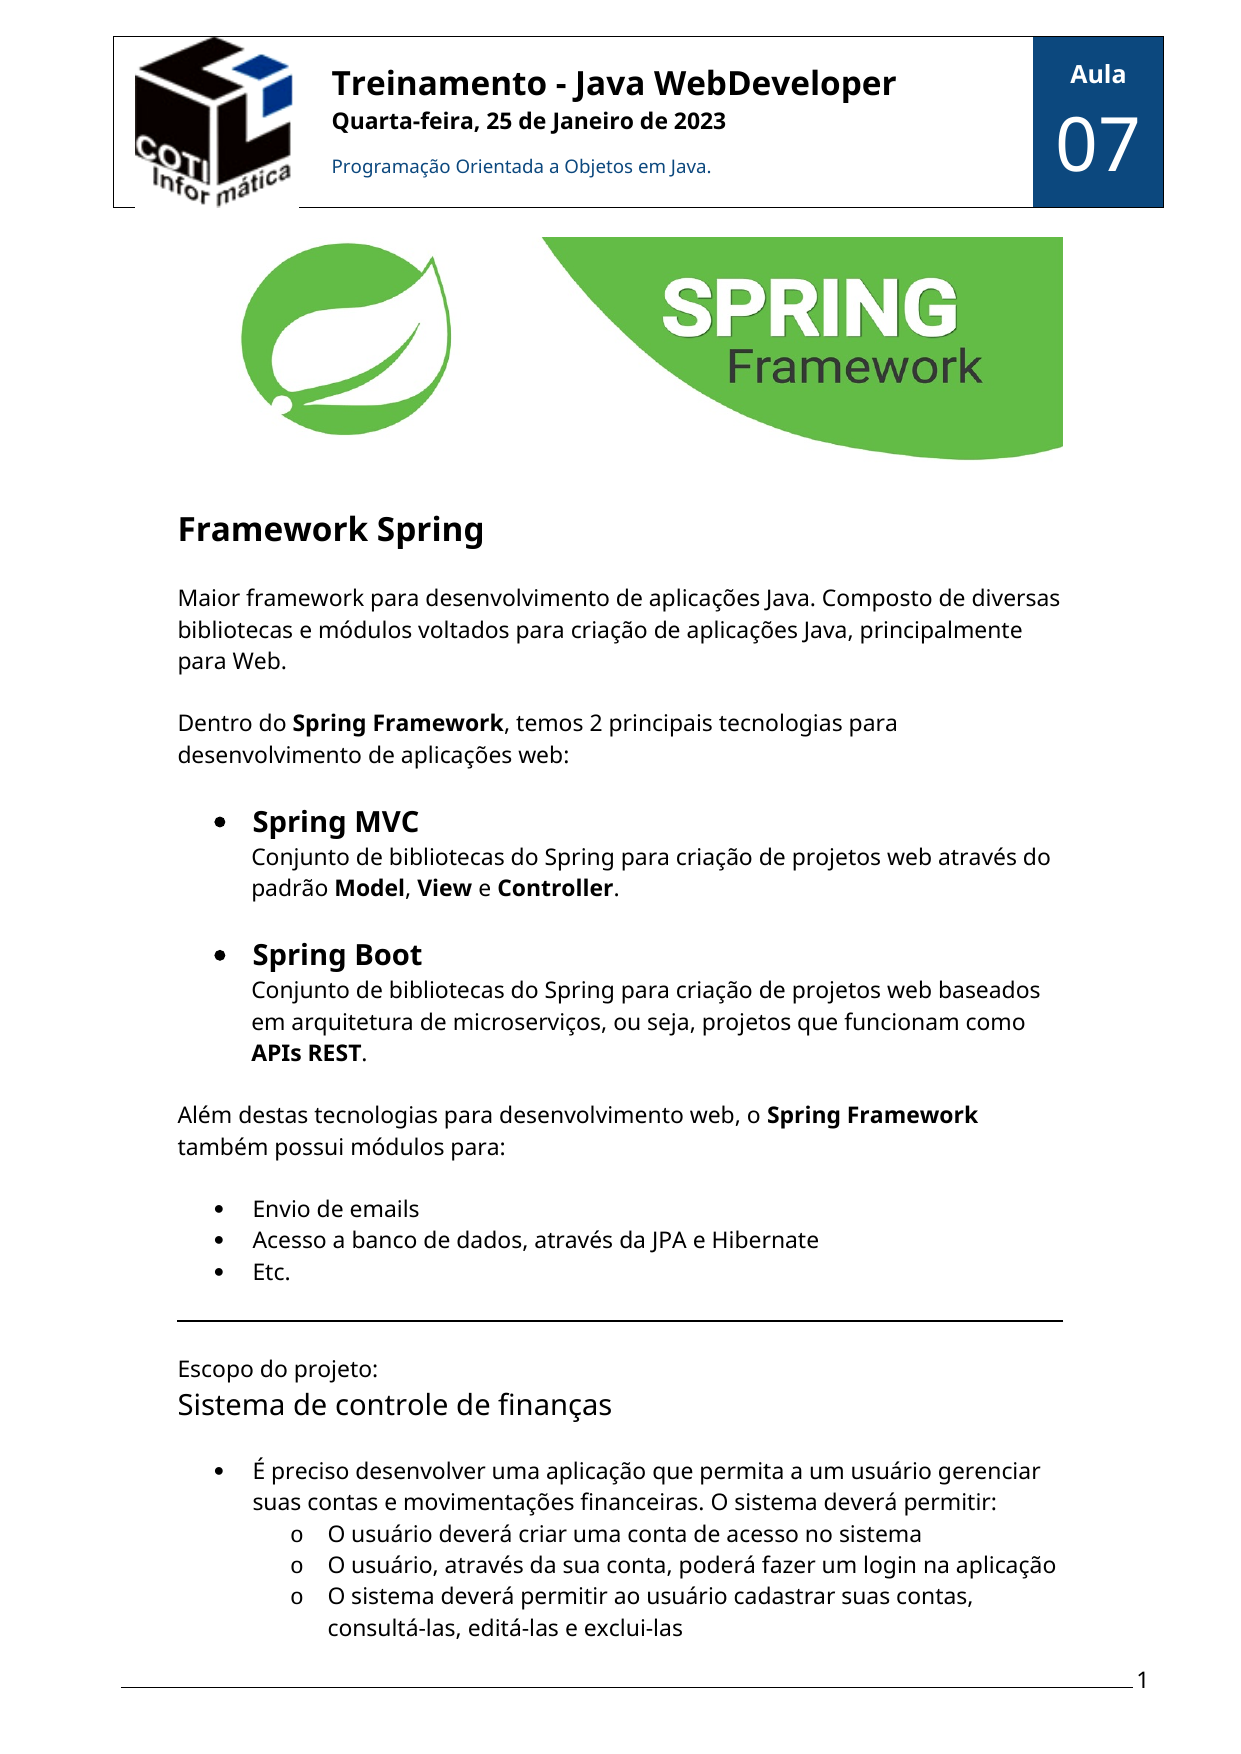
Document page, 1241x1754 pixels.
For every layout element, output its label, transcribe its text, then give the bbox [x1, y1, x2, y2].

text Dentro do Spring Framework, temos 2 principais tecnologias para desenvolvimento de aplicações web: [177, 707, 1063, 770]
text Sistema de controle de finanças [177, 1384, 1063, 1424]
list É preciso desenvolver uma aplicação que permita a um usuário gerenciar suas contas e movimentações financeiras. O sistema deverá permitir: [215, 1455, 1063, 1517]
list Spring Boot [215, 934, 1063, 974]
text Conjunto de bibliotecas do Spring para criação de projetos web baseados em arquitetura de microserviços, ou seja, projetos que funcionam como APIs REST. [251, 974, 1063, 1068]
list O sistema deverá permitir ao usuário cadastrar suas contas, consultá-las, editá-las e exclui-las [290, 1580, 1063, 1643]
list Etc. [215, 1255, 1063, 1287]
list Envio de emails [215, 1193, 1063, 1224]
text Framework Spring [177, 506, 1063, 551]
text Conjunto de bibliotecas do Spring para criação de projetos web através do padrão Model, View e Controller. [251, 841, 1063, 903]
text Além destas tecnologias para desenvolvimento web, o Spring Framework também possui módulos para: [177, 1099, 1063, 1162]
list O usuário deverá criar uma conta de acesso no sistema [290, 1517, 1063, 1549]
list Spring MVC [215, 801, 1063, 841]
list Acesso a banco de dados, através da JPA e Hibernate [215, 1224, 1063, 1255]
text Maior framework para desenvolvimento de aplicações Java. Composto de diversas bibliotecas e módulos voltados para criação de aplicações Java, principalmente para Web. [177, 582, 1063, 676]
picture [177, 237, 1063, 466]
text Escopo do projeto: [177, 1353, 1063, 1384]
list O usuário, através da sua conta, poderá fazer um login na aplicação [290, 1549, 1063, 1580]
